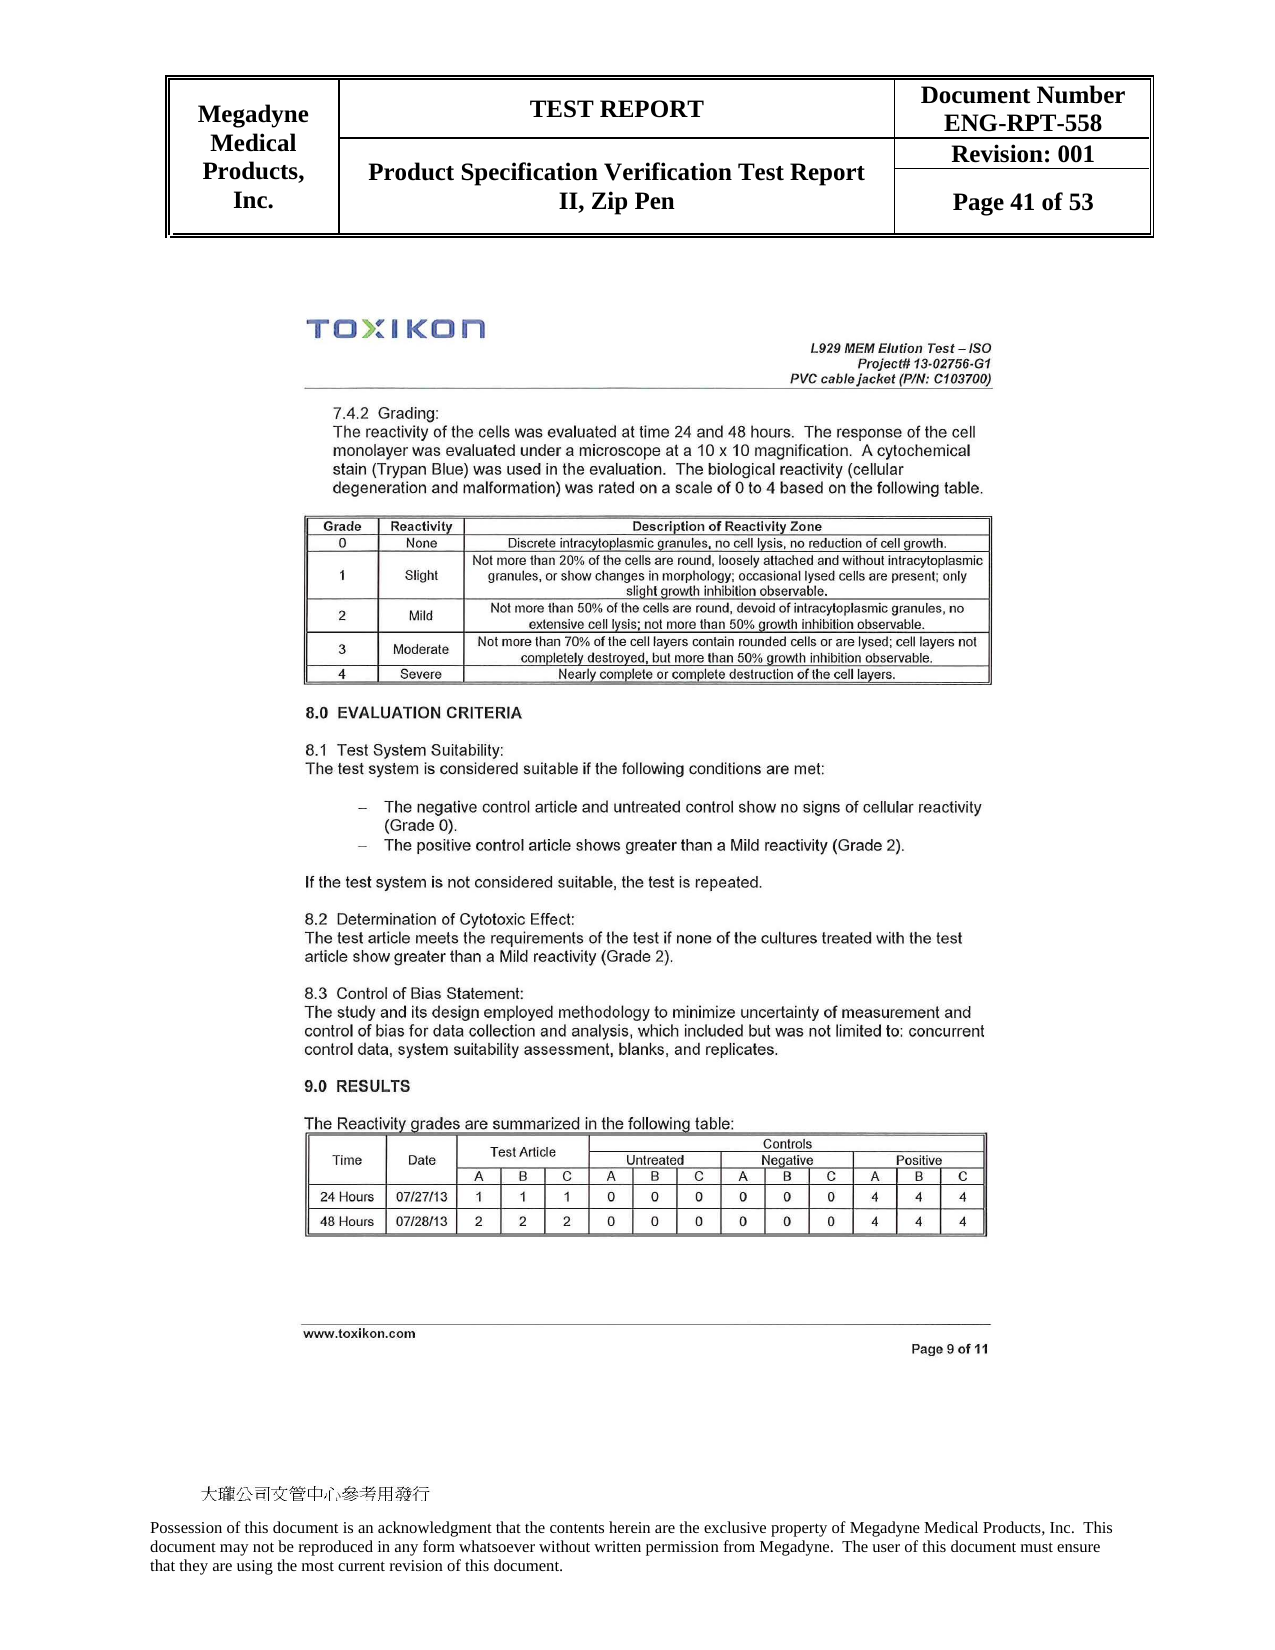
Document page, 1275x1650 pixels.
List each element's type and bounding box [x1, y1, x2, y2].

picture [200, 266, 1075, 1501]
